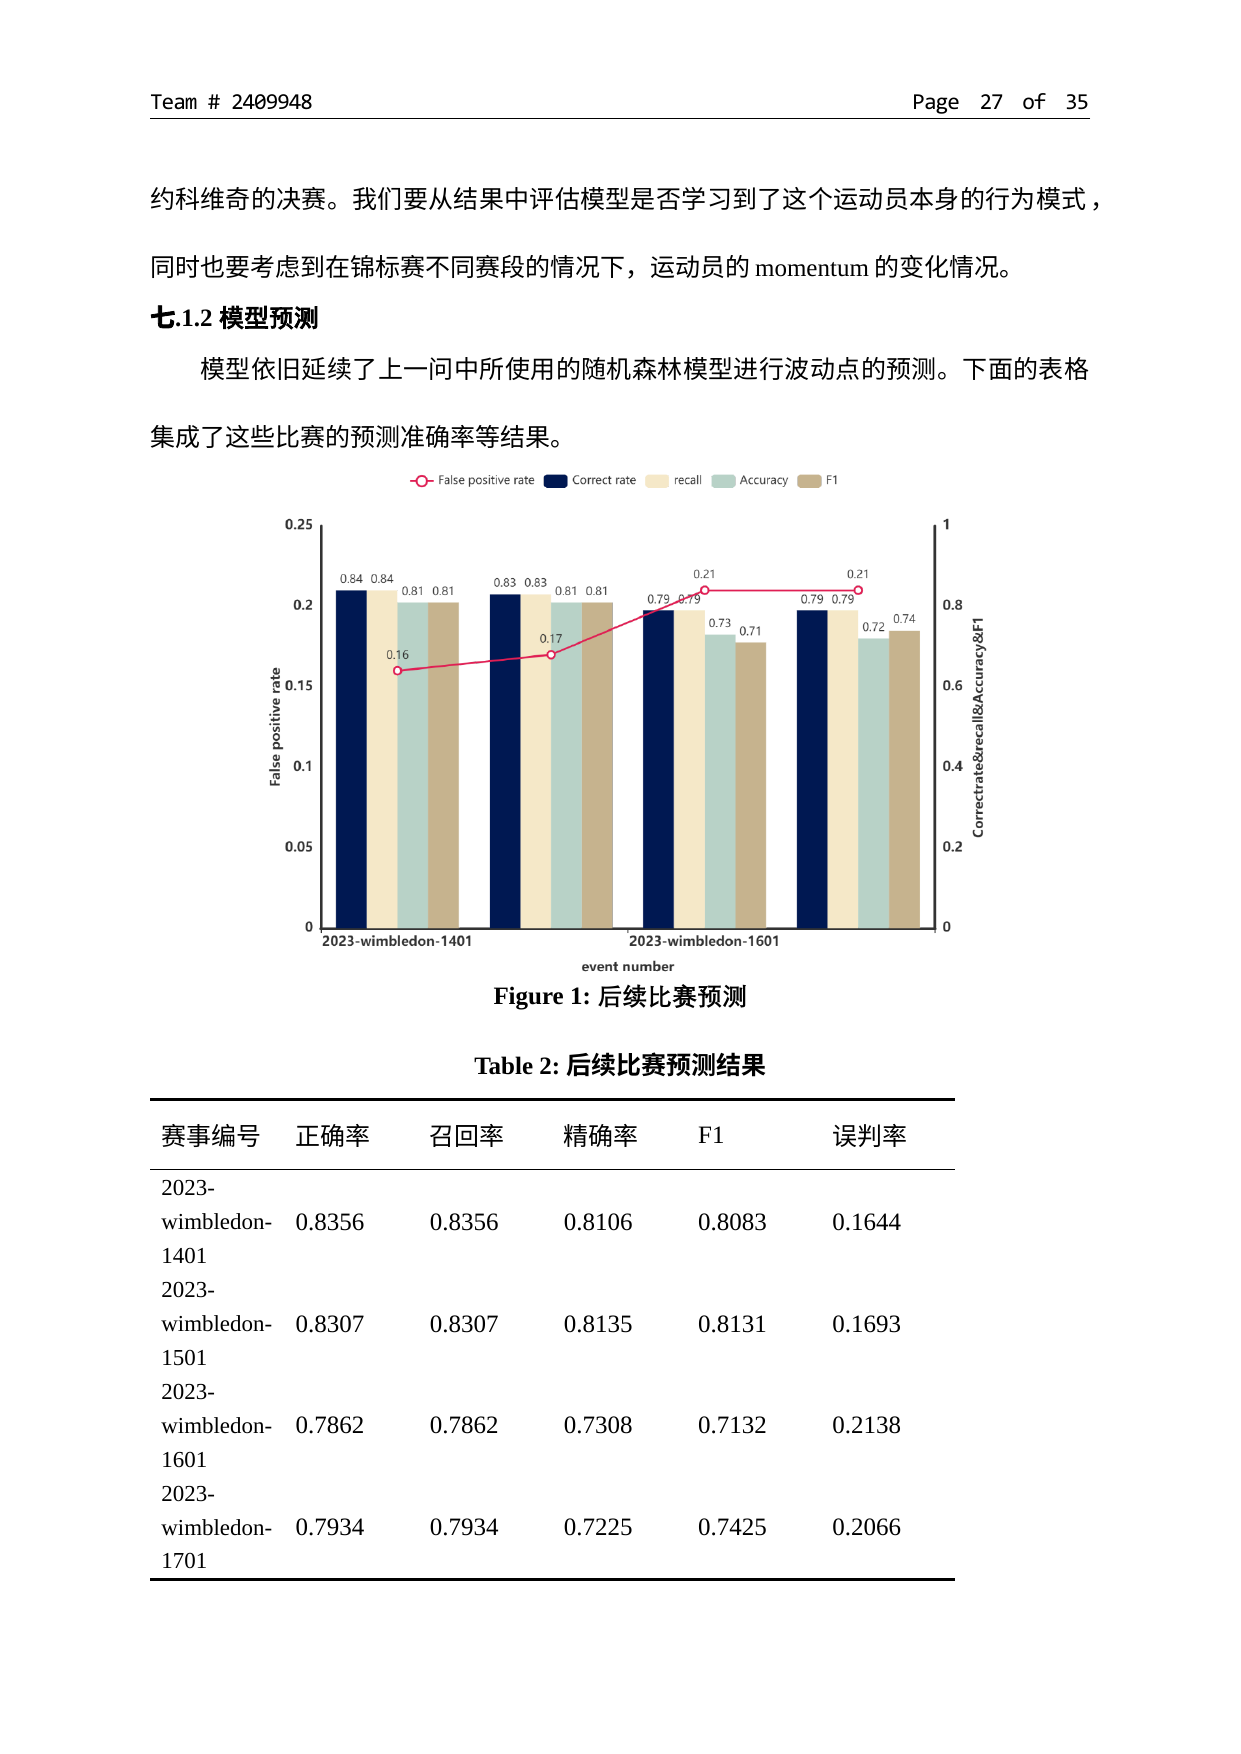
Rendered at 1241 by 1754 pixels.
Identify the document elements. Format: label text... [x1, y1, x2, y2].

table_header 精确率 [553, 1101, 687, 1169]
table_header 召回率 [418, 1101, 552, 1169]
table_cell 0.1693 [821, 1272, 955, 1374]
table_cell 0.8307 [418, 1272, 552, 1374]
table_cell 2023-wimbledon-1601 [150, 1374, 284, 1476]
picture [200, 469, 1047, 977]
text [150, 164, 1090, 300]
table_cell 0.7225 [553, 1476, 687, 1578]
table_cell 0.7425 [687, 1476, 821, 1578]
table_cell 2023-wimbledon-1401 [150, 1170, 284, 1272]
table_cell 0.7132 [687, 1374, 821, 1476]
table_cell 2023-wimbledon-1501 [150, 1272, 284, 1374]
table_cell 0.2138 [821, 1374, 955, 1476]
text 模型依旧延续了上一问中所使用的随机森林模型进行波动点的预测。下面的表格集成了这些比赛的预测准确率等结果。 [150, 334, 1090, 469]
table_cell 0.2066 [821, 1476, 955, 1578]
table_cell 0.8356 [284, 1170, 418, 1272]
table_cell 0.8307 [284, 1272, 418, 1374]
table_cell 2023-wimbledon-1701 [150, 1476, 284, 1578]
table_cell 0.7862 [418, 1374, 552, 1476]
table_cell 0.8106 [553, 1170, 687, 1272]
table_cell 0.7308 [553, 1374, 687, 1476]
table_header 正确率 [284, 1101, 418, 1169]
table_header 误判率 [821, 1101, 955, 1169]
table_cell 0.8135 [553, 1272, 687, 1374]
table_cell 0.7934 [418, 1476, 552, 1578]
text 后续比赛预测结果 [150, 1030, 1090, 1098]
table_cell 0.8131 [687, 1272, 821, 1374]
table_cell 0.8356 [418, 1170, 552, 1272]
table_cell 0.7934 [284, 1476, 418, 1578]
table_header F1 [687, 1101, 821, 1169]
table_cell 0.1644 [821, 1170, 955, 1272]
subtitle 模型预测 [150, 300, 1090, 334]
text 后续比赛预测 [150, 979, 1090, 1013]
table_cell 0.8083 [687, 1170, 821, 1272]
table_cell 0.7862 [284, 1374, 418, 1476]
table_header 赛事编号 [150, 1101, 284, 1169]
